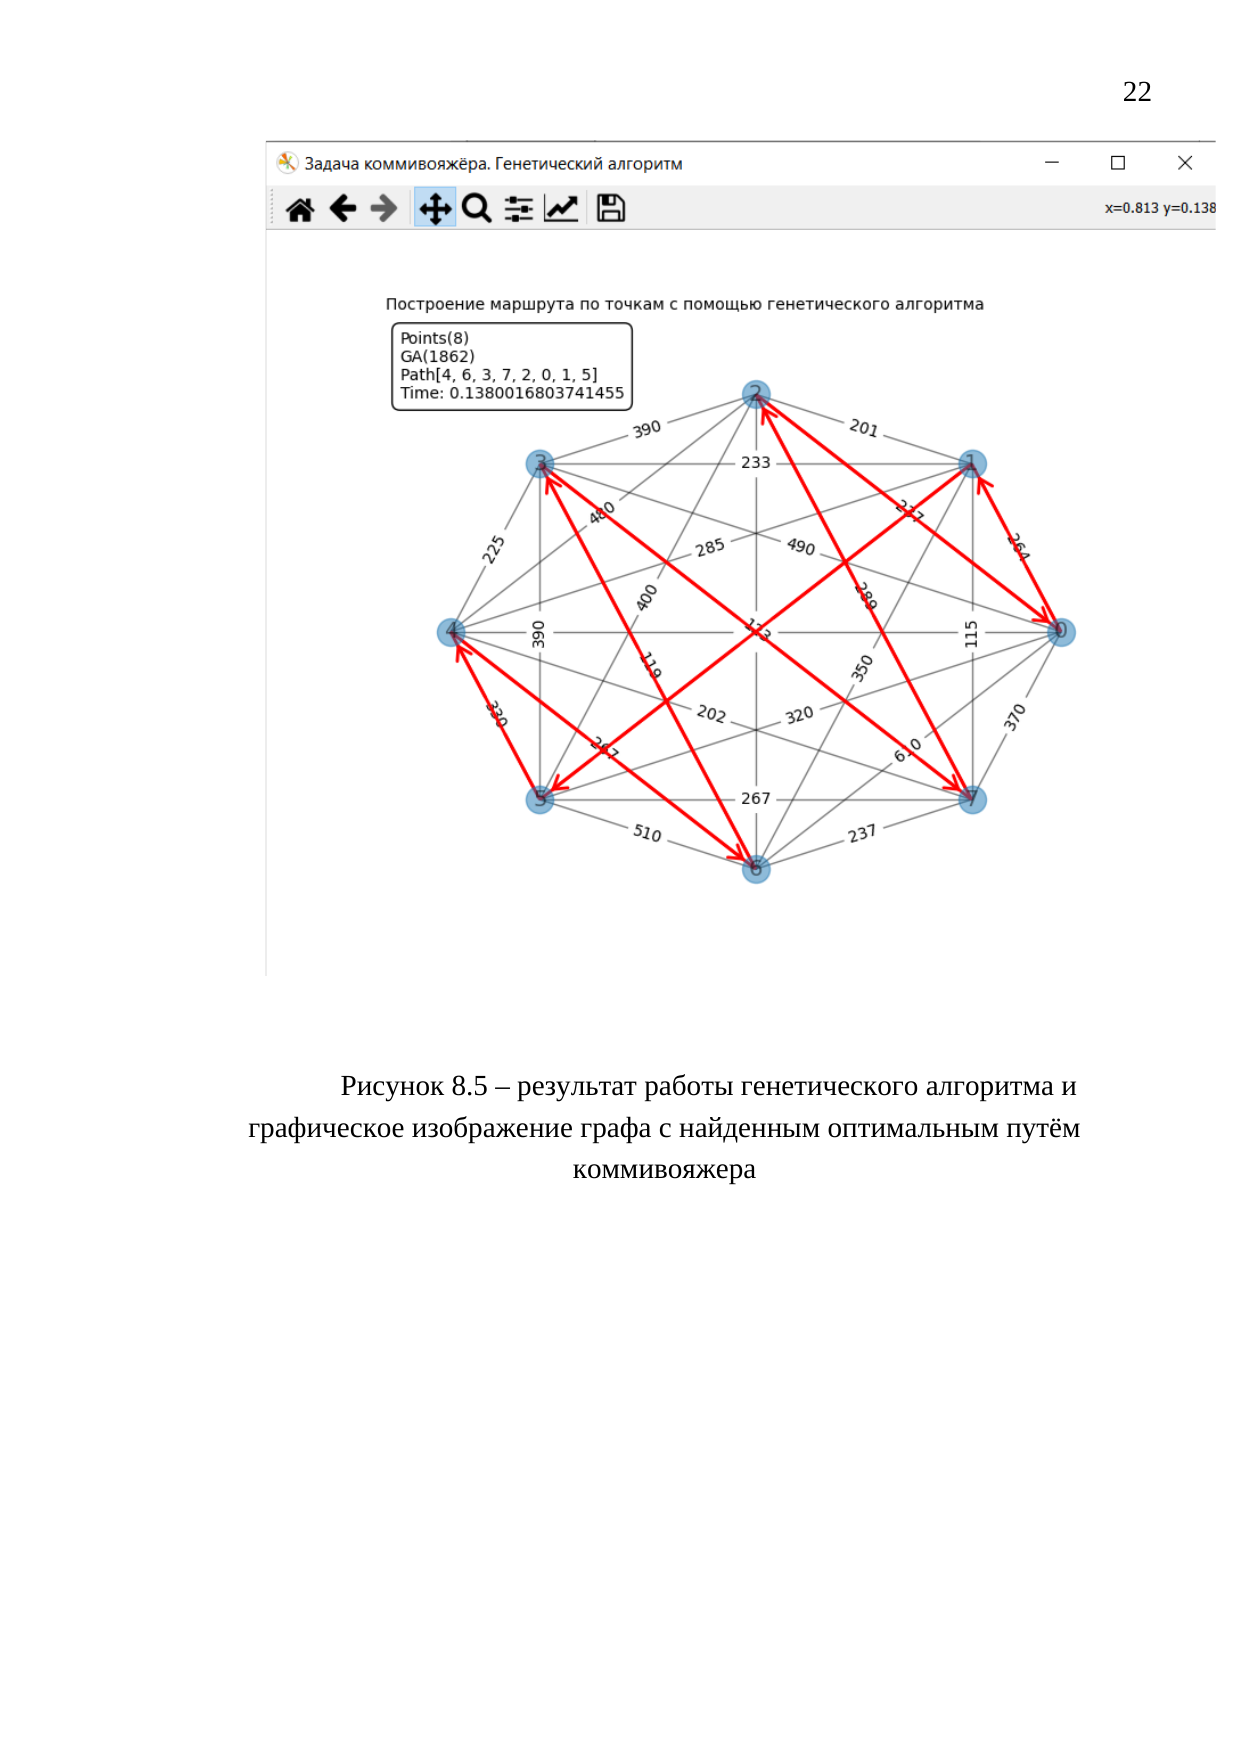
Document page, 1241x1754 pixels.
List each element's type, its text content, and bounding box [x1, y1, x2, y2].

picture [265, 140, 1216, 976]
text Рисунок 8.5 – результат работы генетического алгоритма и графическое изображение графа с найденным оптимальным путём коммивояжера [177, 1068, 1152, 1185]
